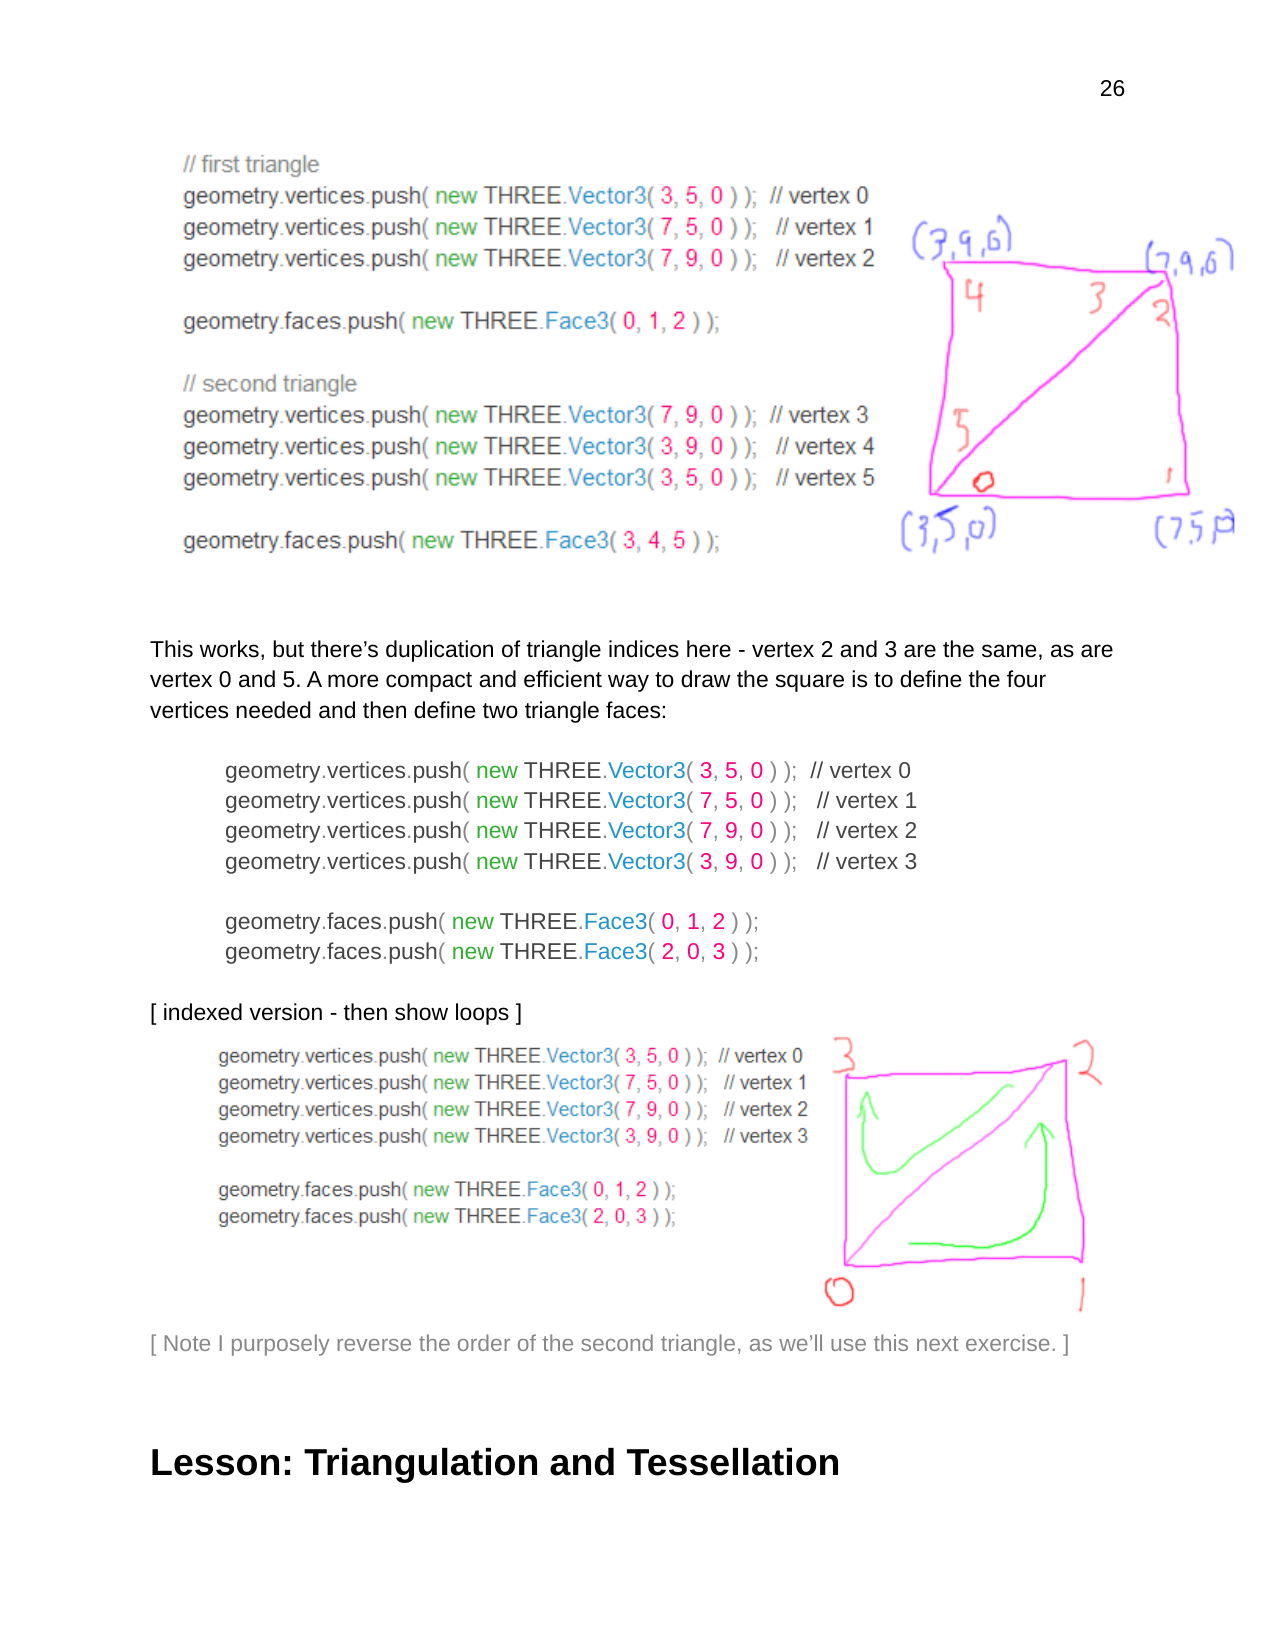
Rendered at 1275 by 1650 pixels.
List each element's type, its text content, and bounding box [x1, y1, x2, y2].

subtitle Lesson: Triangulation and Tessellation [150, 1440, 1125, 1483]
text geometry.vertices.push( new THREE.Vector3( 7, 5, 0 ) ); // vertex 1 [225, 787, 1125, 813]
text geometry.vertices.push( new THREE.Vector3( 3, 9, 0 ) ); // vertex 3 [225, 848, 1125, 874]
text geometry.vertices.push( new THREE.Vector3( 3, 5, 0 ) ); // vertex 0 [225, 757, 1125, 783]
text geometry.faces.push( new THREE.Face3( 2, 0, 3 ) ); [225, 938, 1125, 964]
text This works, but there’s duplication of triangle indices here - vertex 2 and 3 are the same, as are vertex 0 and 5. A more compact and efficient way to draw the square is to define the four vertices needed and then define two triangle faces: [150, 636, 1125, 723]
text geometry.vertices.push( new THREE.Vector3( 7, 9, 0 ) ); // vertex 2 [225, 817, 1125, 844]
text geometry.faces.push( new THREE.Face3( 0, 1, 2 ) ); [225, 908, 1125, 934]
text [ Note I purposely reverse the order of the second triangle, as we’ll use this next exercise. ] [150, 1329, 1125, 1356]
picture [168, 1028, 1107, 1326]
text [ indexed version - then show loops ] [150, 999, 1125, 1025]
picture [168, 150, 1235, 572]
